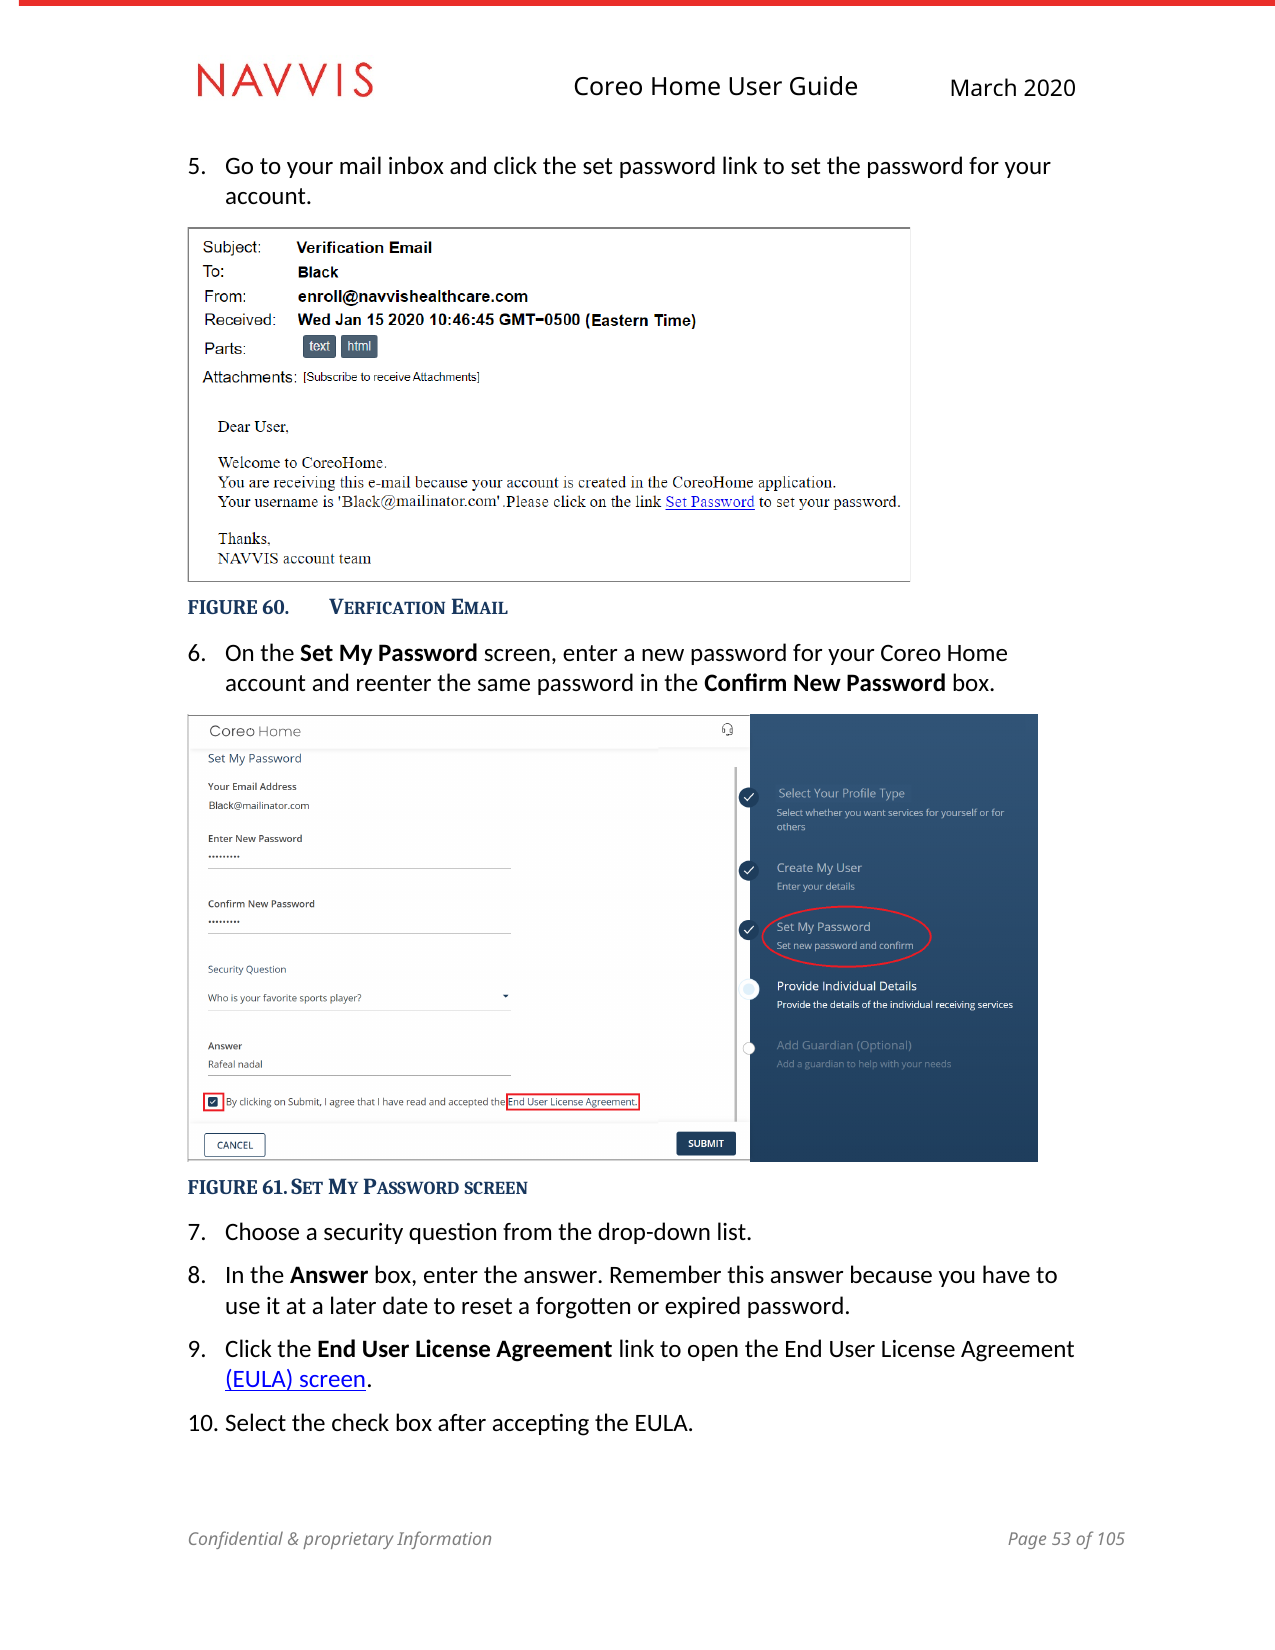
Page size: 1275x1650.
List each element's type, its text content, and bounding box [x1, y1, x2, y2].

list In the Answer box, enter the answer. Remember this answer because you have to use it at a later date to reset a forgotten or expired password. [187, 1259, 1087, 1321]
picture [187, 714, 1038, 1162]
list Choose a security question from the drop-down list. [187, 1217, 1087, 1247]
list Select the check box after accepting the EULA. [187, 1407, 1087, 1437]
text Set My Password screen [187, 1174, 1087, 1200]
picture [187, 227, 911, 582]
list Click the End User License Agreement link to open the End User License Agreement (EULA) screen. [187, 1333, 1087, 1394]
list Go to your mail inbox and click the set password link to set the password for your account. [187, 150, 1087, 211]
picture [187, 55, 383, 104]
text Verfication Email [187, 594, 1087, 621]
list On the Set My Password screen, enter a new password for your Coreo Home account and reenter the same password in the Confirm New Password box. [187, 637, 1087, 698]
